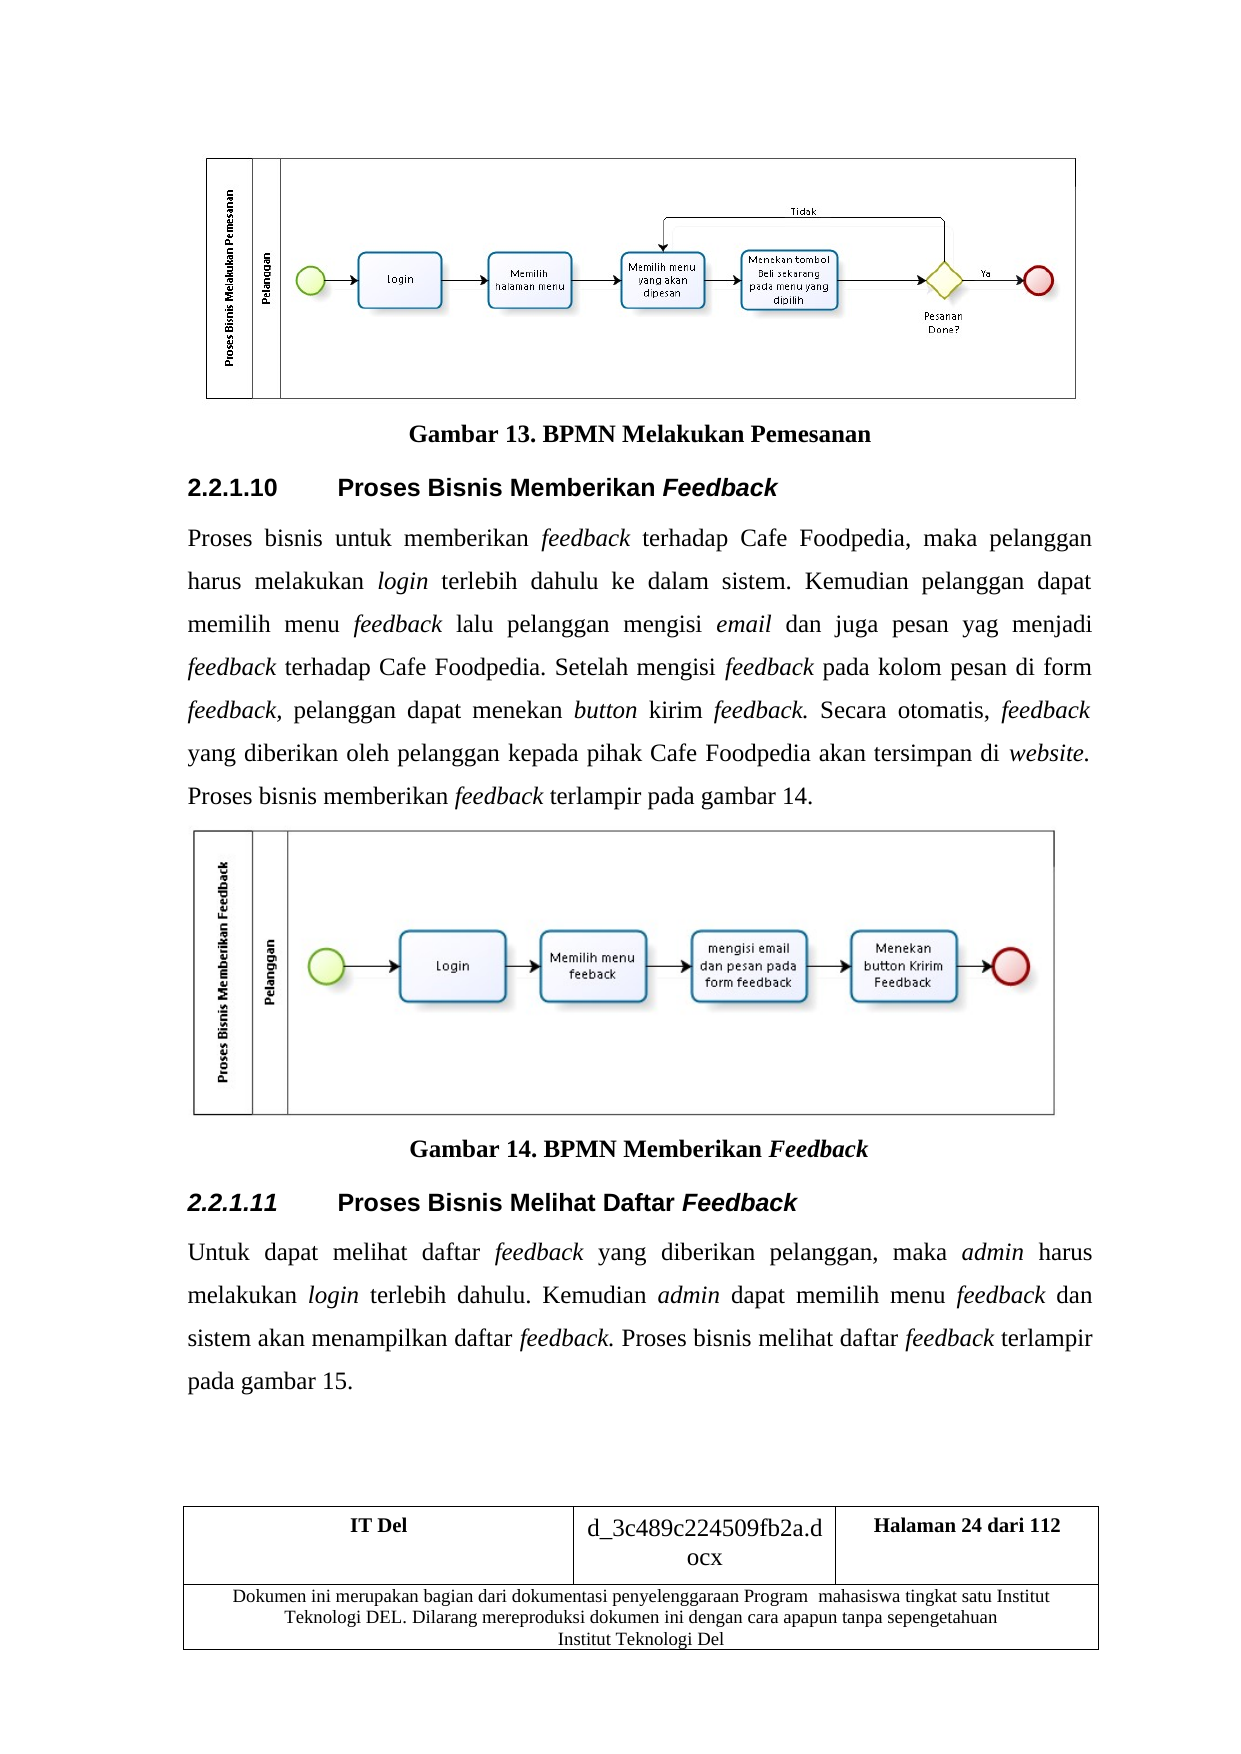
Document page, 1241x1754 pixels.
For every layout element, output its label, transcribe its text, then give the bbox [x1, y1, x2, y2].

picture [187, 147, 1084, 406]
subtitle Proses Bisnis Melihat Daftar Feedback [187, 1188, 1092, 1216]
text Untuk dapat melihat daftar feedback yang diberikan pelanggan, maka admin harus melakukan login terlebih dahulu. Kemudian admin dapat memilih menu feedback dan sistem akan menampilkan daftar feedback. Proses bisnis melihat daftar feedback terlampir pada gambar 15. [187, 1237, 1092, 1395]
subtitle Proses Bisnis Memberikan Feedback [187, 473, 1092, 502]
picture [187, 824, 1058, 1120]
text Gambar 14. BPMN Memberikan Feedback [187, 1134, 1092, 1163]
text Gambar 13. BPMN Melakukan Pemesanan [187, 419, 1092, 448]
text Proses bisnis untuk memberikan feedback terhadap Cafe Foodpedia, maka pelanggan harus melakukan login terlebih dahulu ke dalam sistem. Kemudian pelanggan dapat memilih menu feedback lalu pelanggan mengisi email dan juga pesan yag menjadi feedback terhadap Cafe Foodpedia. Setelah mengisi feedback pada kolom pesan di form feedback, pelanggan dapat menekan button kirim feedback. Secara otomatis, feedback yang diberikan oleh pelanggan kepada pihak Cafe Foodpedia akan tersimpan di website. Proses bisnis memberikan feedback terlampir pada gambar 14. [187, 523, 1092, 810]
